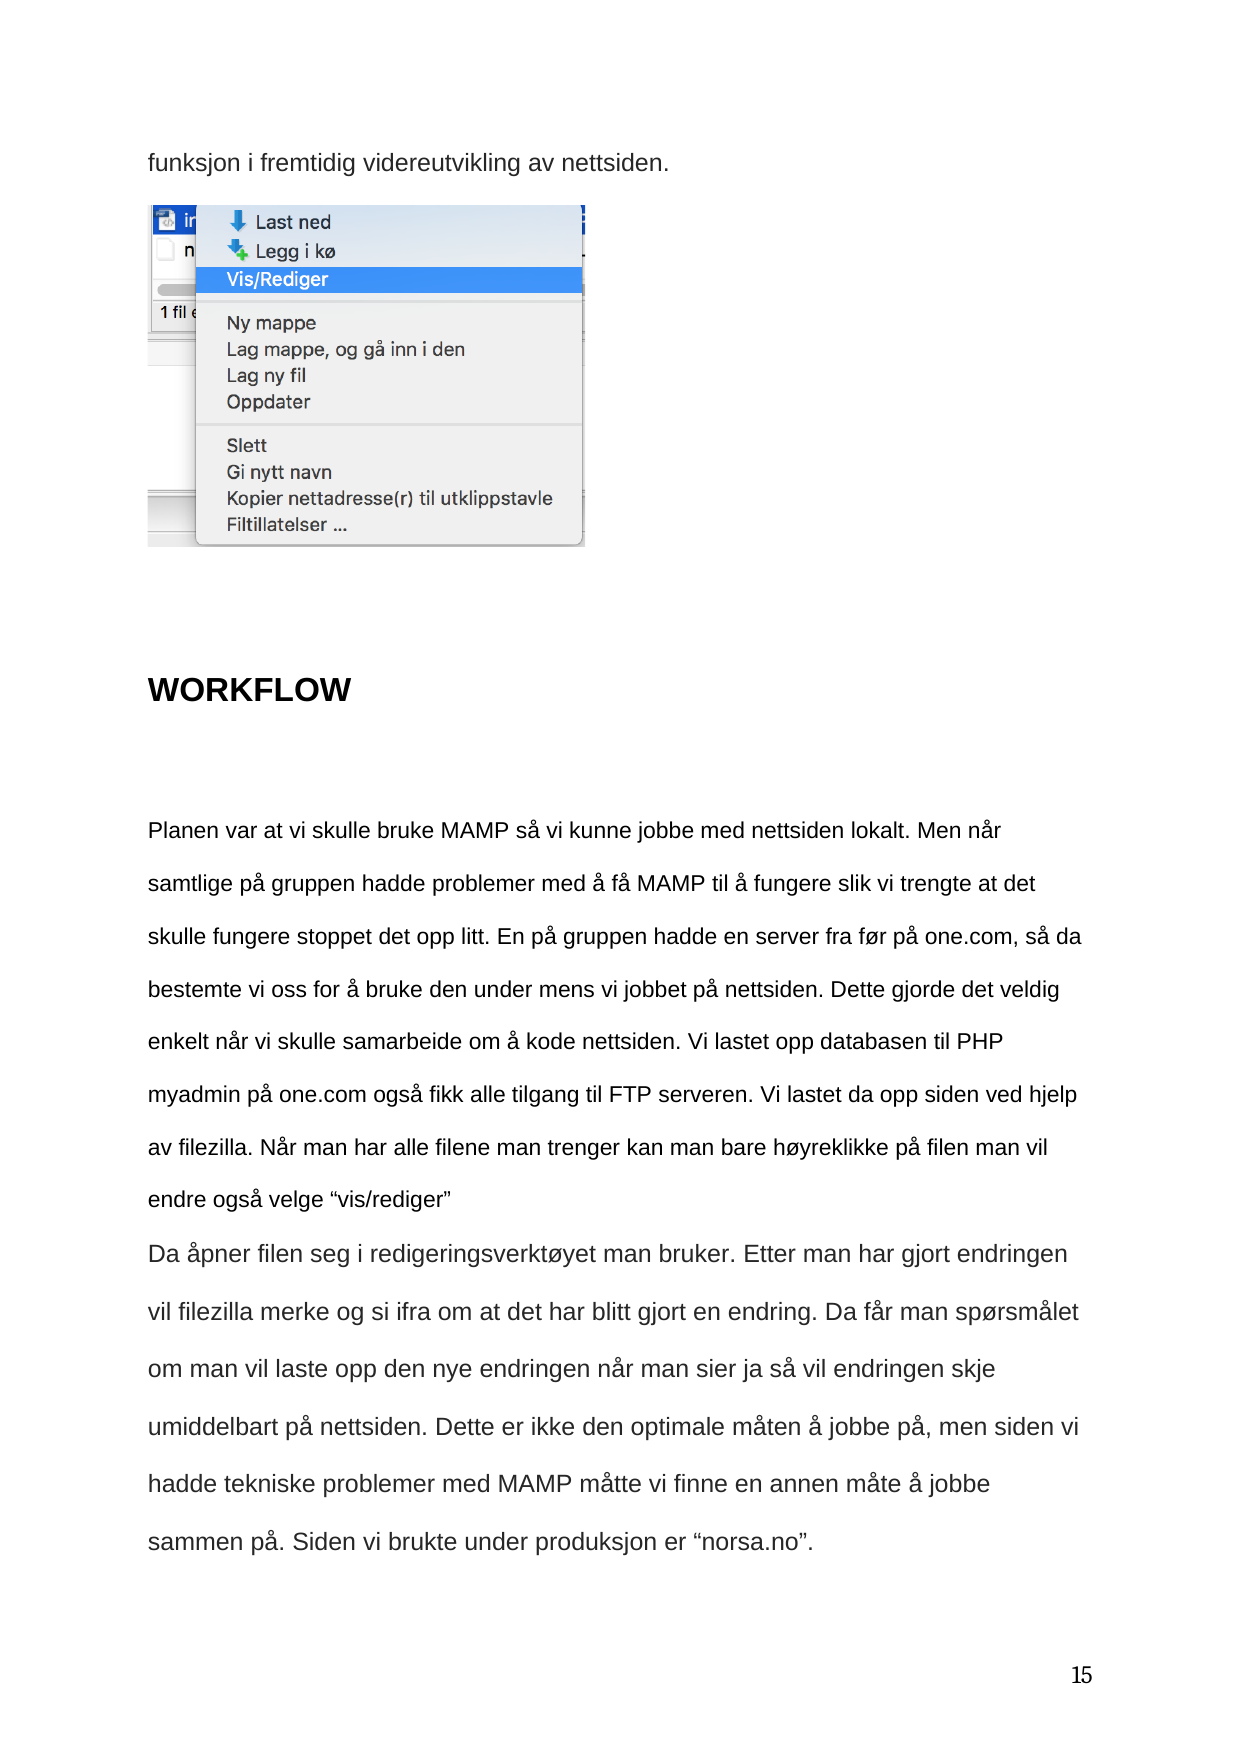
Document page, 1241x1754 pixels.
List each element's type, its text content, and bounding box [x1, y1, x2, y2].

subtitle WORKFLOW [148, 671, 1093, 709]
text Planen var at vi skulle bruke MAMP så vi kunne jobbe med nettsiden lokalt. Men når samtlige på gruppen hadde problemer med å få MAMP til å fungere slik vi trengte at det skulle fungere stoppet det opp litt. En på gruppen hadde en server fra før på one.com, så da bestemte vi oss for å bruke den under mens vi jobbet på nettsiden. Dette gjorde det veldig enkelt når vi skulle samarbeide om å kode nettsiden. Vi lastet opp databasen til PHP myadmin på one.com også fikk alle tilgang til FTP serveren. Vi lastet da opp siden ved hjelp av filezilla. Når man har alle filene man trenger kan man bare høyreklikke på filen man vil endre også velge “vis/rediger” [148, 817, 1093, 1213]
text Da åpner filen seg i redigeringsverktøyet man bruker. Etter man har gjort endringen vil filezilla merke og si ifra om at det har blitt gjort en endring. Da får man spørsmålet om man vil laste opp den nye endringen når man sier ja så vil endringen skje umiddelbart på nettsiden. Dette er ikke den optimale måten å jobbe på, men siden vi hadde tekniske problemer med MAMP måtte vi finne en annen måte å jobbe sammen på. Siden vi brukte under produksjon er “norsa.no”. [148, 1239, 1093, 1555]
picture [147, 205, 586, 547]
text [148, 148, 1093, 547]
